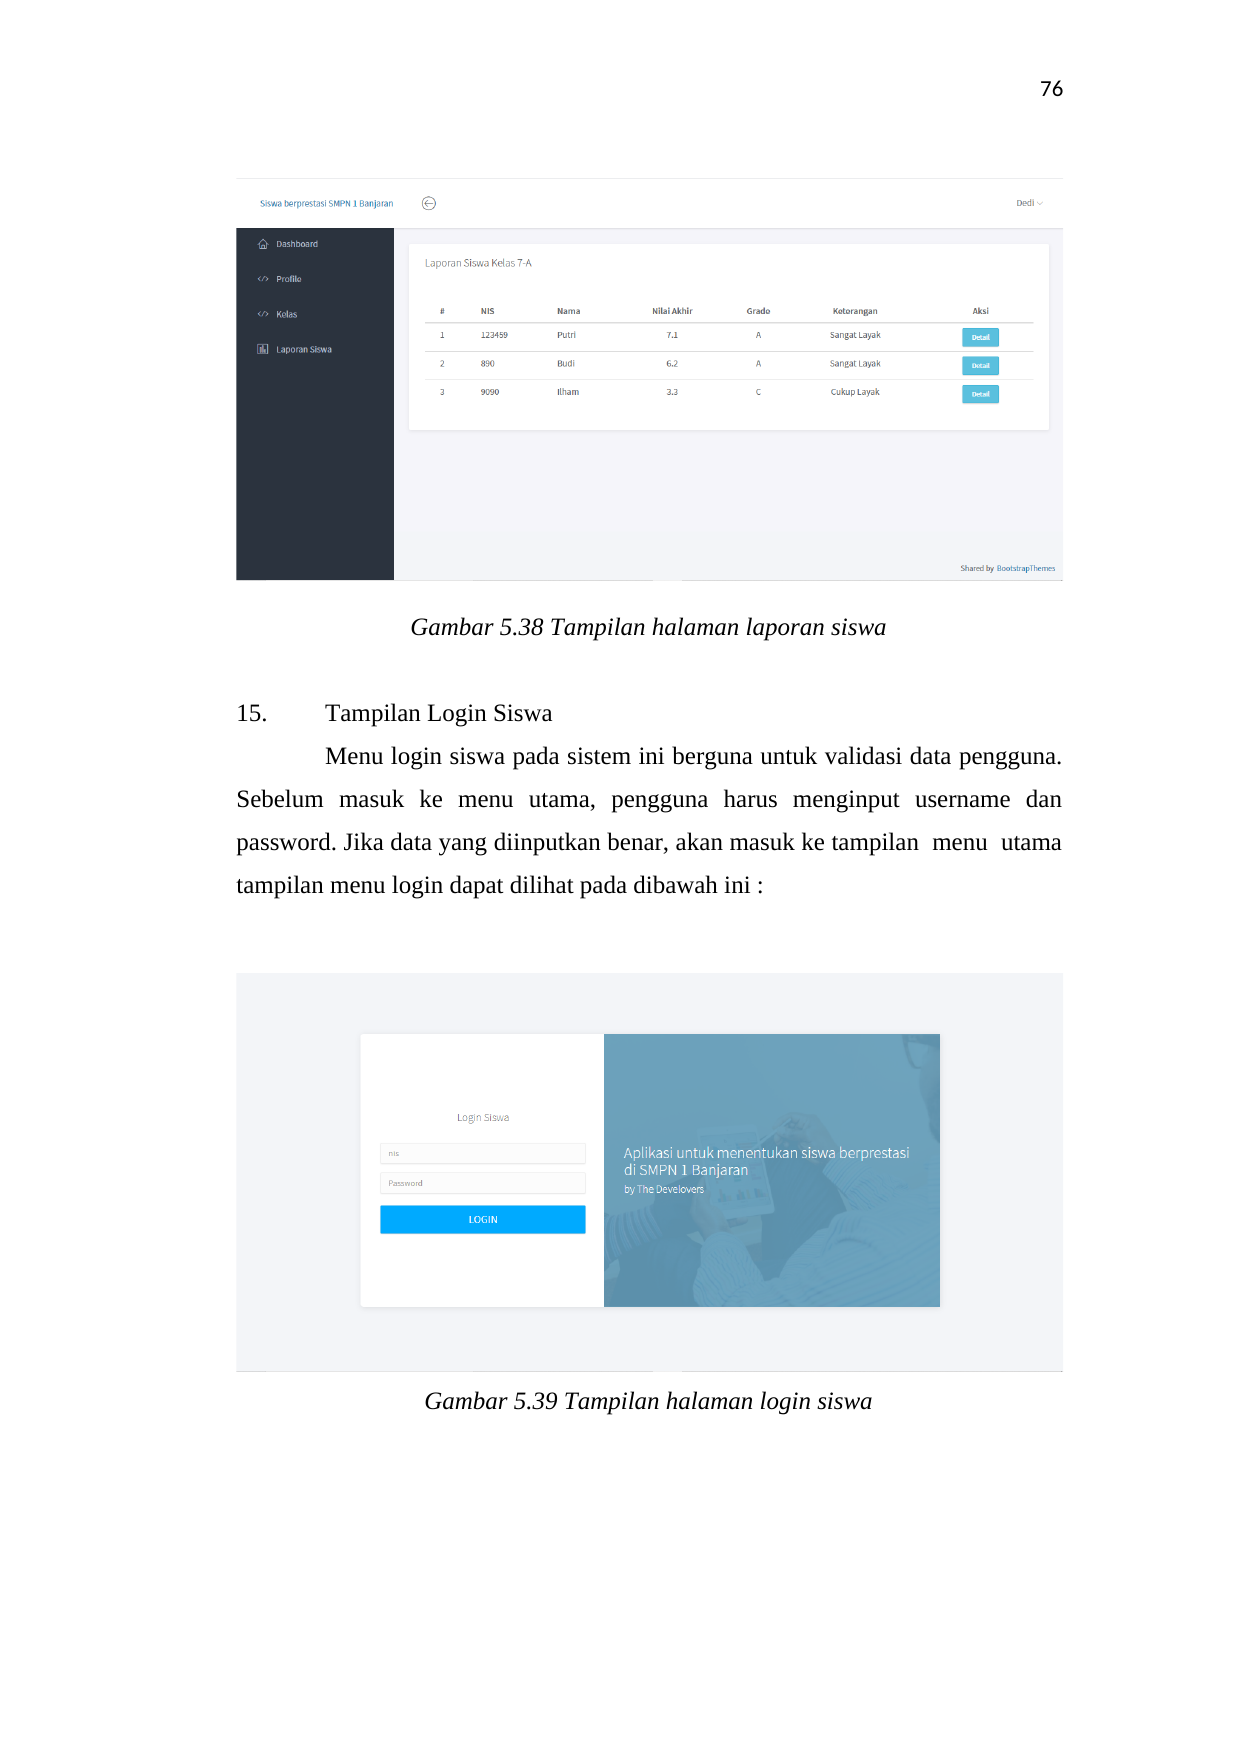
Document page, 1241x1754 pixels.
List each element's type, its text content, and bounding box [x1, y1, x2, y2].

text Gambar 5.39 Tampilan halaman login siswa [236, 1386, 1063, 1415]
list Tampilan Login Siswa [236, 698, 1063, 727]
text Gambar 5.38 Tampilan halaman laporan siswa [236, 612, 1063, 640]
picture [236, 973, 1064, 1372]
text Menu login siswa pada sistem ini berguna untuk validasi data pengguna. Sebelum masuk ke menu utama, pengguna harus menginput username dan password. Jika data yang diinputkan benar, akan masuk ke tampilan menu utama tampilan menu login dapat dilihat pada dibawah ini : [236, 741, 1063, 899]
picture [236, 177, 1064, 581]
